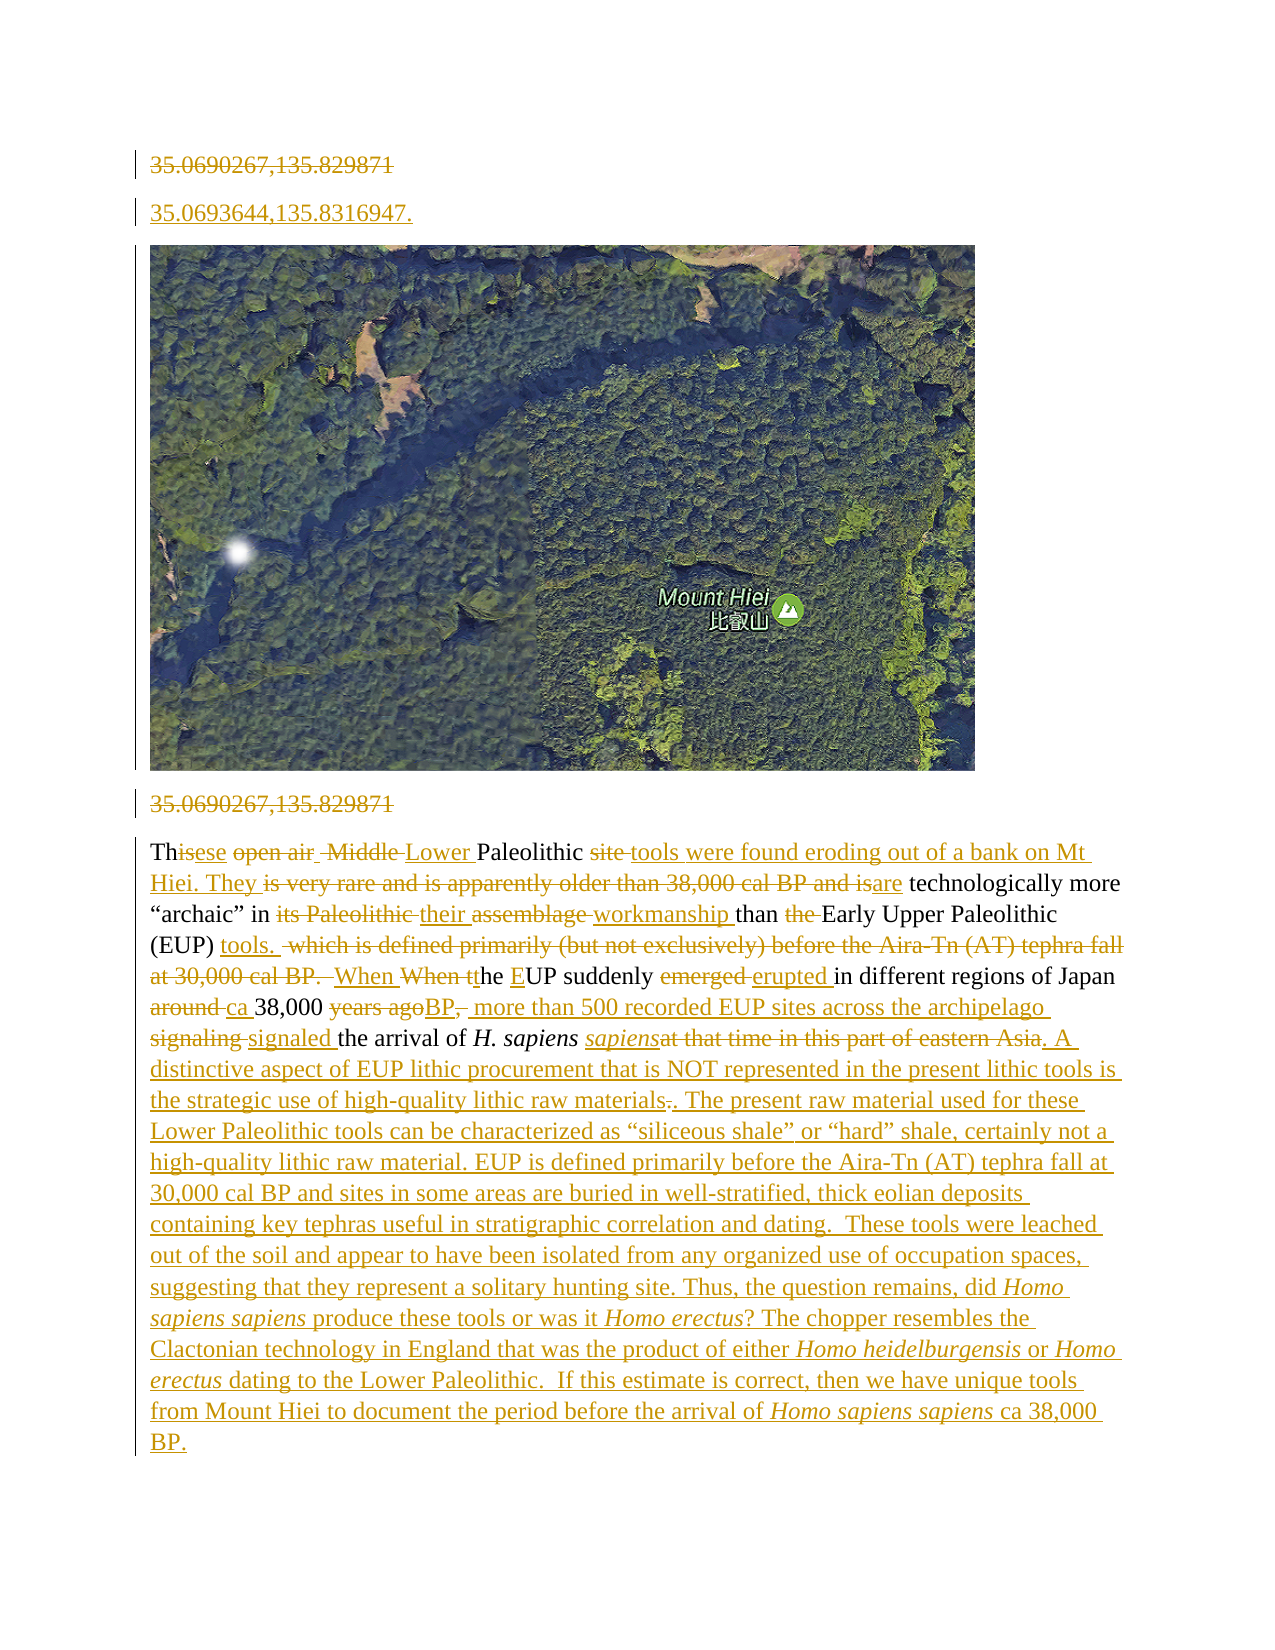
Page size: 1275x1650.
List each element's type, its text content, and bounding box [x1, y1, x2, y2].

text Th Paleolithic technologically more “archaic” in than Early Upper Paleolithic (EUP) he UP suddenly in different regions of Japan 38,000 the arrival of H. sapiens [150, 837, 1125, 1456]
